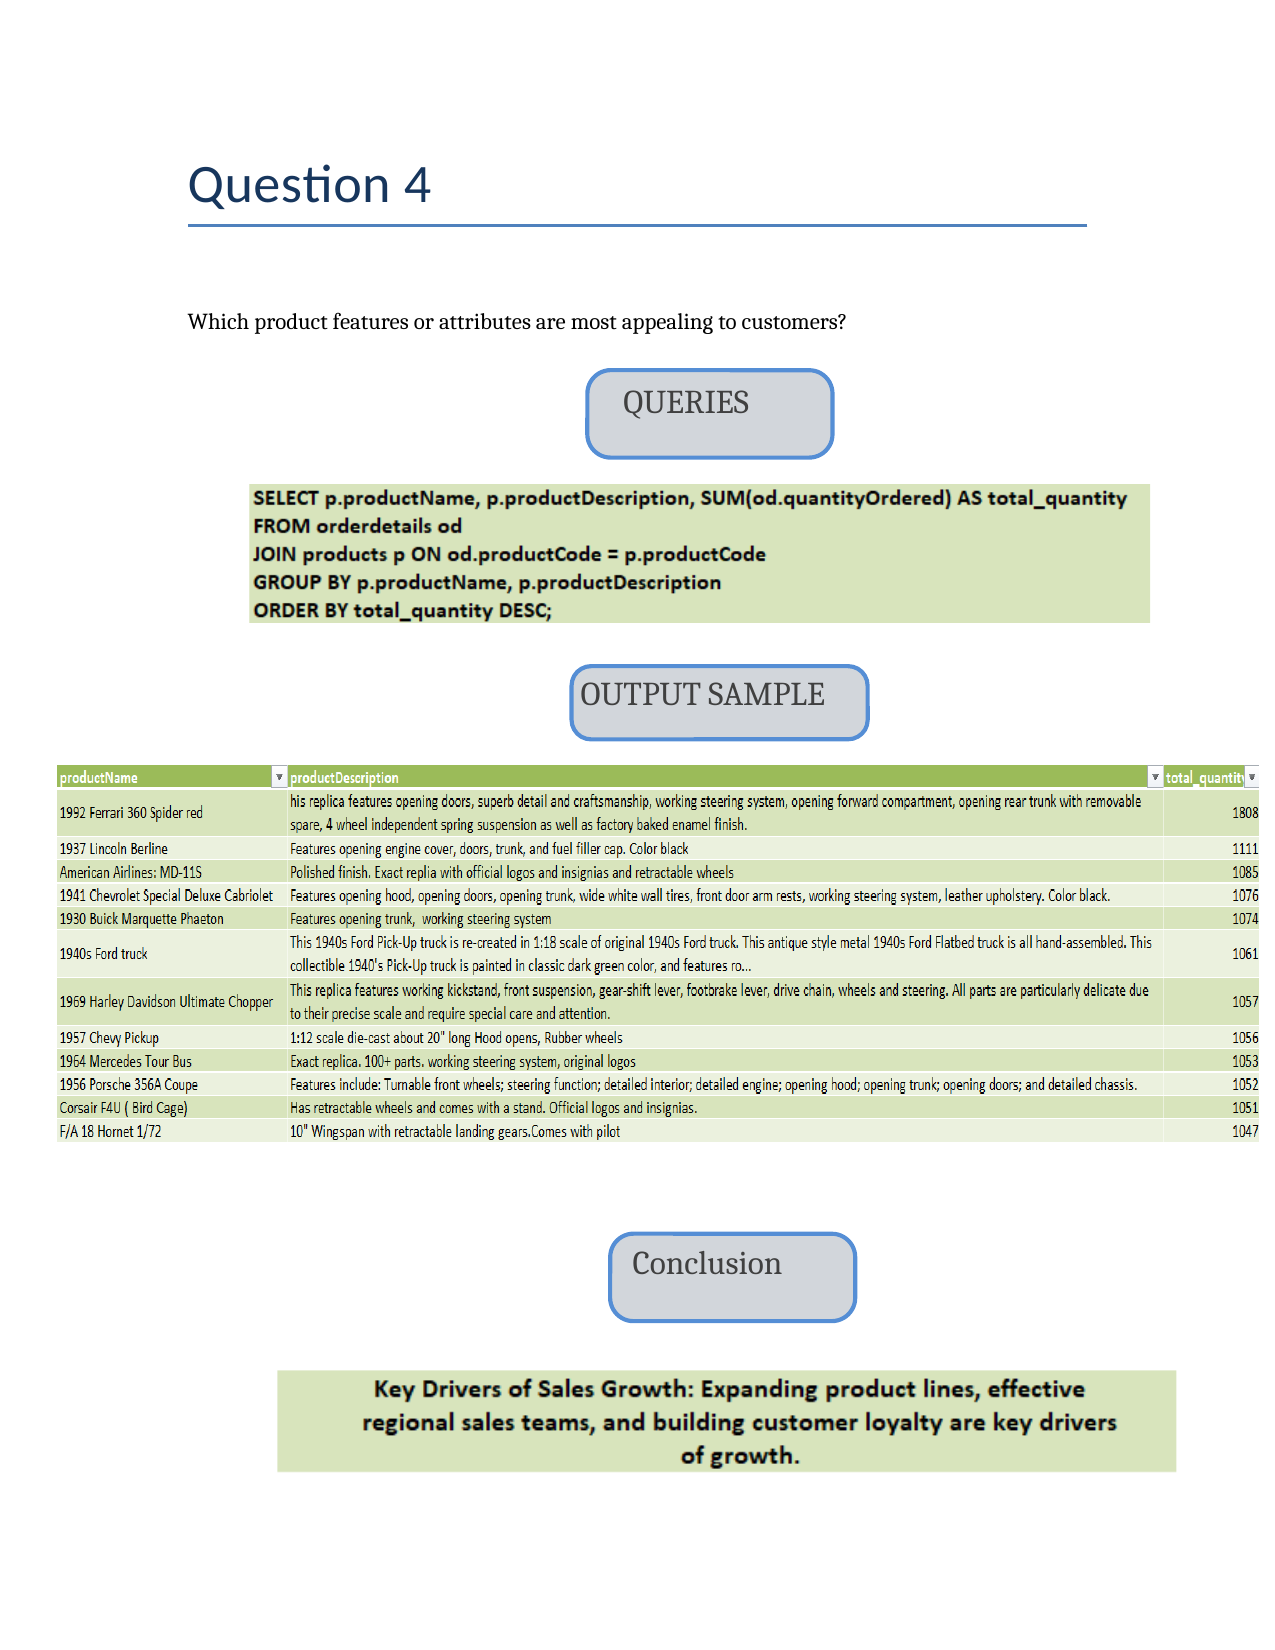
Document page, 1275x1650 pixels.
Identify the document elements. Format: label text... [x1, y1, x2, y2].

picture [276, 1369, 1177, 1474]
picture [248, 484, 1151, 623]
text Which product features or attributes are most appealing to customers? [187, 309, 1087, 335]
title Question 4 [187, 150, 1087, 227]
picture [57, 765, 1259, 1142]
